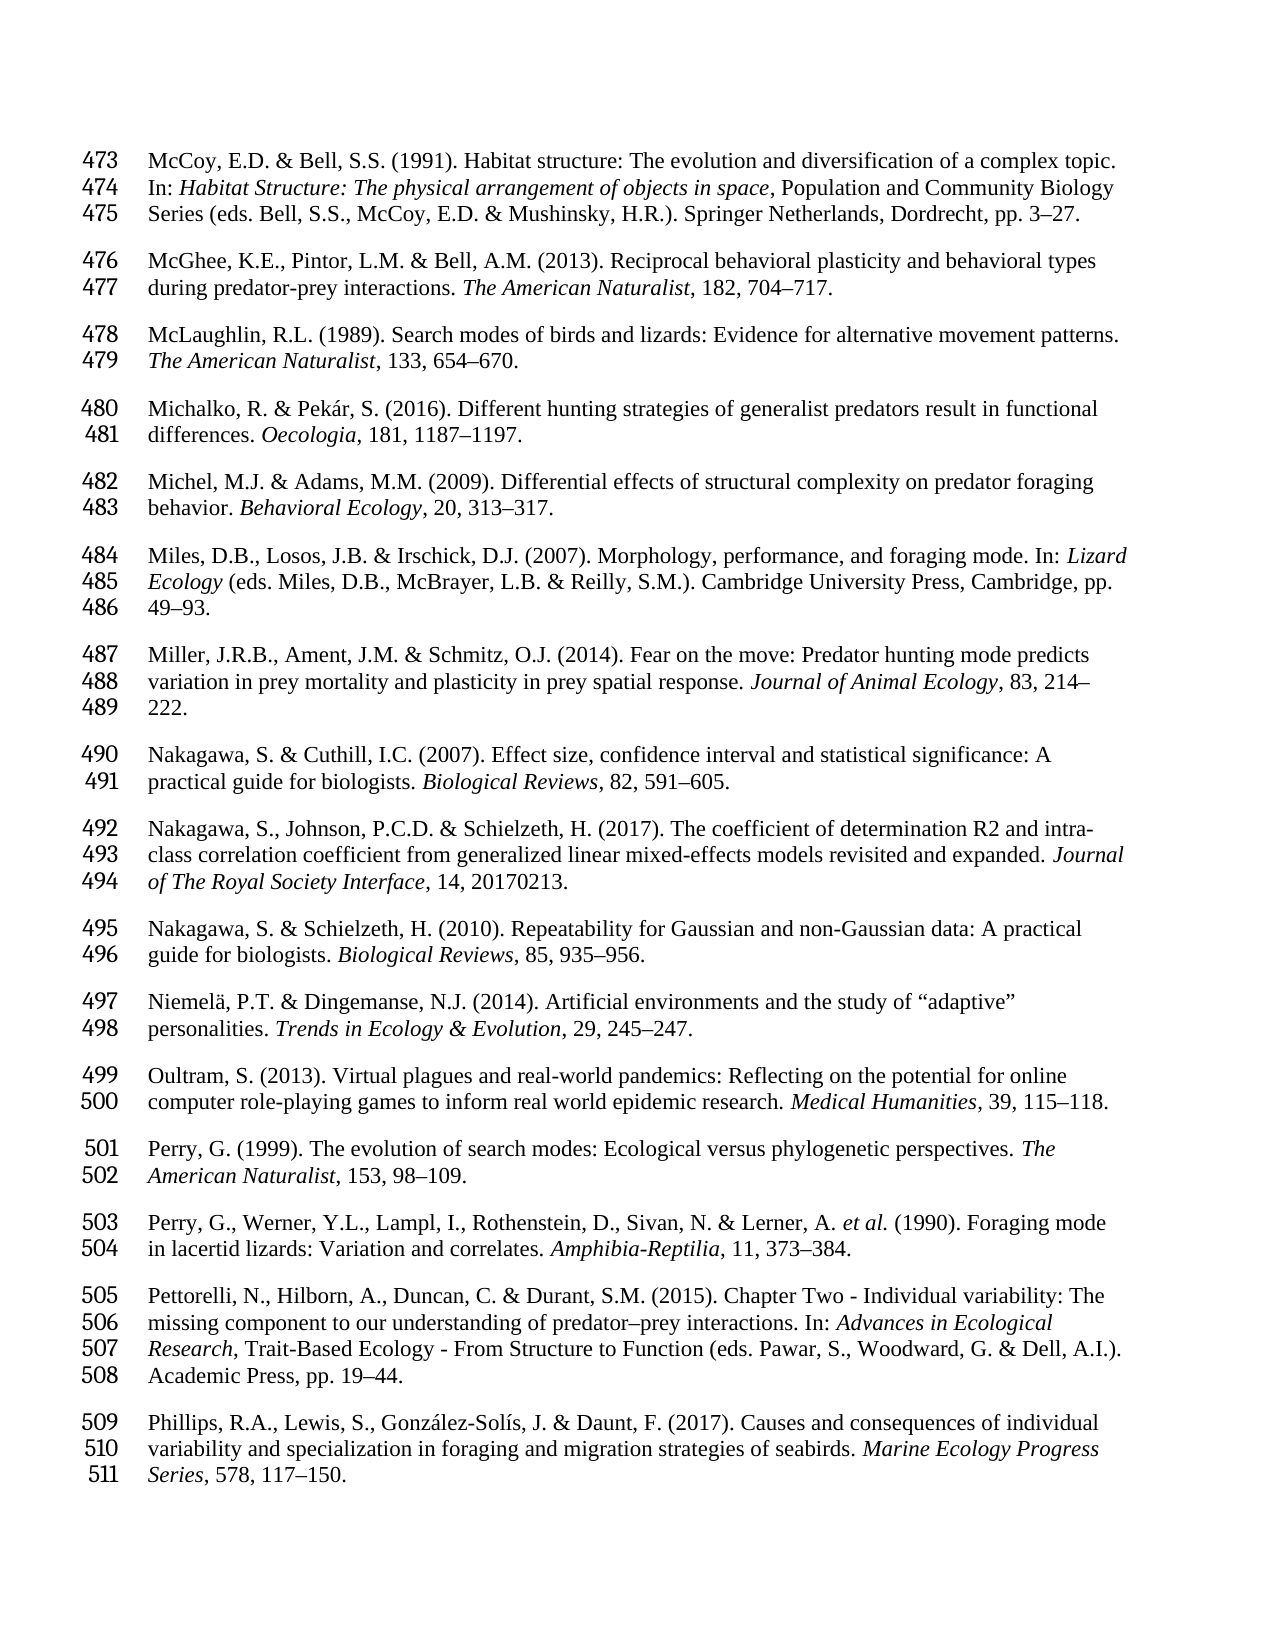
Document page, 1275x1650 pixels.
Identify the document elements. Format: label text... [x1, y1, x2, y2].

text McLaughlin, R.L. (1989). Search modes of birds and lizards: Evidence for alternative movement patterns. The American Naturalist, 133, 654–670. [148, 321, 1127, 374]
text Nakagawa, S. & Cuthill, I.C. (2007). Effect size, confidence interval and statistical significance: A practical guide for biologists. Biological Reviews, 82, 591–605. [148, 741, 1127, 794]
text Nakagawa, S. & Schielzeth, H. (2010). Repeatability for Gaussian and non-Gaussian data: A practical guide for biologists. Biological Reviews, 85, 935–956. [148, 915, 1127, 968]
text Miller, J.R.B., Ament, J.M. & Schmitz, O.J. (2014). Fear on the move: Predator hunting mode predicts variation in prey mortality and plasticity in prey spatial response. Journal of Animal Ecology, 83, 214–222. [148, 642, 1127, 721]
text Michel, M.J. & Adams, M.M. (2009). Differential effects of structural complexity on predator foraging behavior. Behavioral Ecology, 20, 313–317. [148, 468, 1127, 521]
text Michalko, R. & Pekár, S. (2016). Different hunting strategies of generalist predators result in functional differences. Oecologia, 181, 1187–1197. [148, 394, 1127, 447]
text Miles, D.B., Losos, J.B. & Irschick, D.J. (2007). Morphology, performance, and foraging mode. In: Lizard Ecology (eds. Miles, D.B., McBrayer, L.B. & Reilly, S.M.). Cambridge University Press, Cambridge, pp. 49–93. [148, 542, 1127, 621]
text Oultram, S. (2013). Virtual plagues and real-world pandemics: Reflecting on the potential for online computer role-playing games to inform real world epidemic research. Medical Humanities, 39, 115–118. [148, 1062, 1127, 1115]
text Pettorelli, N., Hilborn, A., Duncan, C. & Durant, S.M. (2015). Chapter Two - Individual variability: The missing component to our understanding of predator–prey interactions. In: Advances in Ecological Research, Trait-Based Ecology - From Structure to Function (eds. Pawar, S., Woodward, G. & Dell, A.I.). Academic Press, pp. 19–44. [148, 1283, 1127, 1388]
text McGhee, K.E., Pintor, L.M. & Bell, A.M. (2013). Reciprocal behavioral plasticity and behavioral types during predator-prey interactions. The American Naturalist, 182, 704–717. [148, 247, 1127, 300]
text McCoy, E.D. & Bell, S.S. (1991). Habitat structure: The evolution and diversification of a complex topic. In: Habitat Structure: The physical arrangement of objects in space, Population and Community Biology Series (eds. Bell, S.S., McCoy, E.D. & Mushinsky, H.R.). Springer Netherlands, Dordrecht, pp. 3–27. [148, 148, 1127, 227]
text Niemelä, P.T. & Dingemanse, N.J. (2014). Artificial environments and the study of “adaptive” personalities. Trends in Ecology & Evolution, 29, 245–247. [148, 988, 1127, 1041]
text Perry, G., Werner, Y.L., Lampl, I., Rothenstein, D., Sivan, N. & Lerner, A. et al. (1990). Foraging mode in lacertid lizards: Variation and correlates. Amphibia-Reptilia, 11, 373–384. [148, 1209, 1127, 1262]
text Perry, G. (1999). The evolution of search modes: Ecological versus phylogenetic perspectives. The American Naturalist, 153, 98–109. [148, 1136, 1127, 1188]
text Nakagawa, S., Johnson, P.C.D. & Schielzeth, H. (2017). The coefficient of determination R2 and intra-class correlation coefficient from generalized linear mixed-effects models revisited and expanded. Journal of The Royal Society Interface, 14, 20170213. [148, 815, 1127, 894]
text Phillips, R.A., Lewis, S., González-Solís, J. & Daunt, F. (2017). Causes and consequences of individual variability and specialization in foraging and migration strategies of seabirds. Marine Ecology Progress Series, 578, 117–150. [148, 1409, 1127, 1488]
